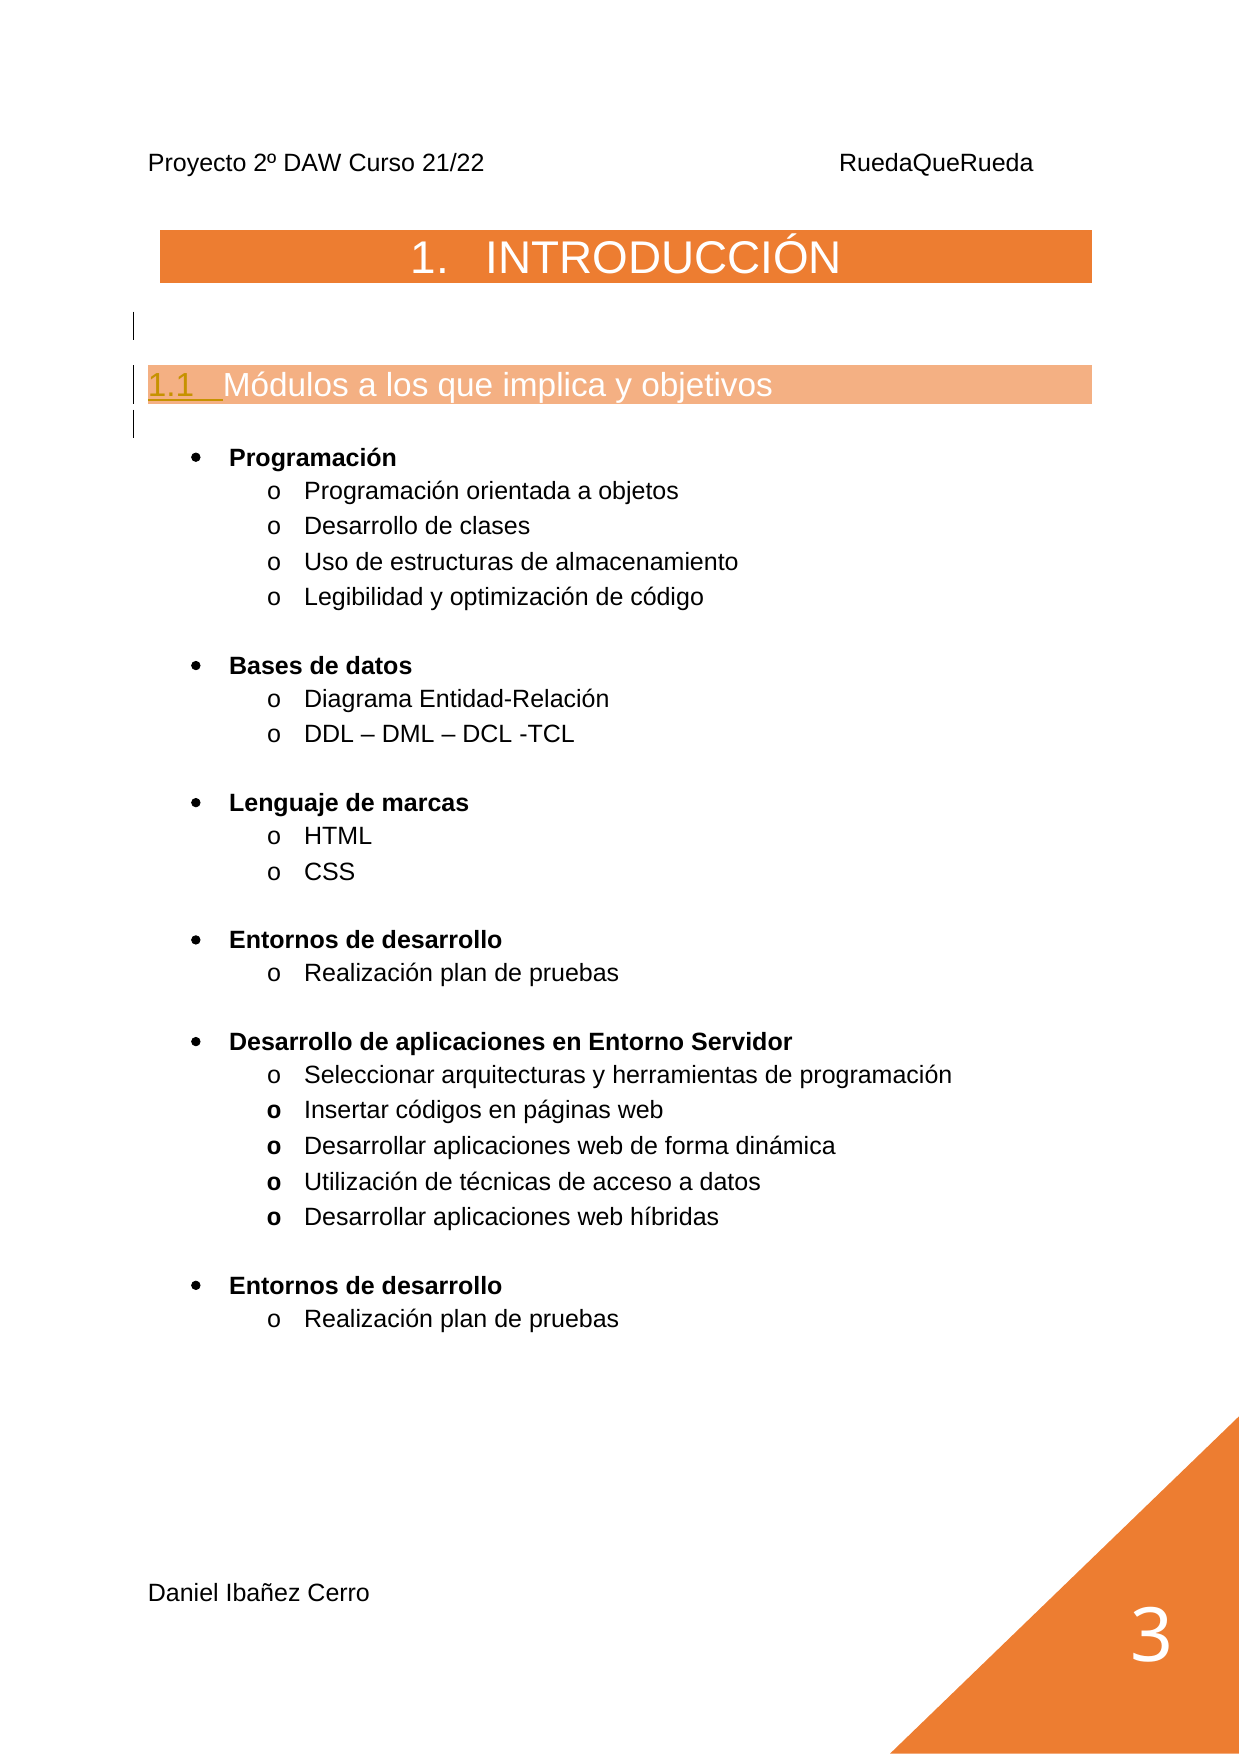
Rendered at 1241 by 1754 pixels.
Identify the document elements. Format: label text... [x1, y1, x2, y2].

list Desarrollar aplicaciones web híbridas [266, 1202, 1092, 1233]
list Módulos a los que implica y objetivos [148, 365, 1092, 404]
list Programación [191, 443, 1092, 471]
list Seleccionar arquitecturas y herramientas de programación [266, 1060, 1092, 1091]
list Insertar códigos en páginas web [266, 1096, 1092, 1126]
list Uso de estructuras de almacenamiento [266, 547, 1092, 578]
list Desarrollo de aplicaciones en Entorno Servidor [191, 1027, 1092, 1056]
list Utilización de técnicas de acceso a datos [266, 1167, 1092, 1197]
list CSS [266, 857, 1092, 888]
list Realización plan de pruebas [266, 958, 1092, 989]
list HTML [266, 821, 1092, 852]
list Entornos de desarrollo [191, 1271, 1092, 1299]
list Bases de datos [191, 651, 1092, 680]
list Diagrama Entidad-Relación [266, 684, 1092, 715]
list Legibilidad y optimización de código [266, 582, 1092, 613]
list Entornos de desarrollo [191, 925, 1092, 954]
list Realización plan de pruebas [266, 1304, 1092, 1335]
list Desarrollar aplicaciones web de forma dinámica [266, 1131, 1092, 1162]
list Desarrollo de clases [266, 511, 1092, 542]
list INTRODUCCIÓN [160, 230, 1092, 283]
list DDL – DML – DCL -TCL [266, 719, 1092, 750]
list Lenguaje de marcas [191, 788, 1092, 817]
list Programación orientada a objetos [266, 476, 1092, 507]
